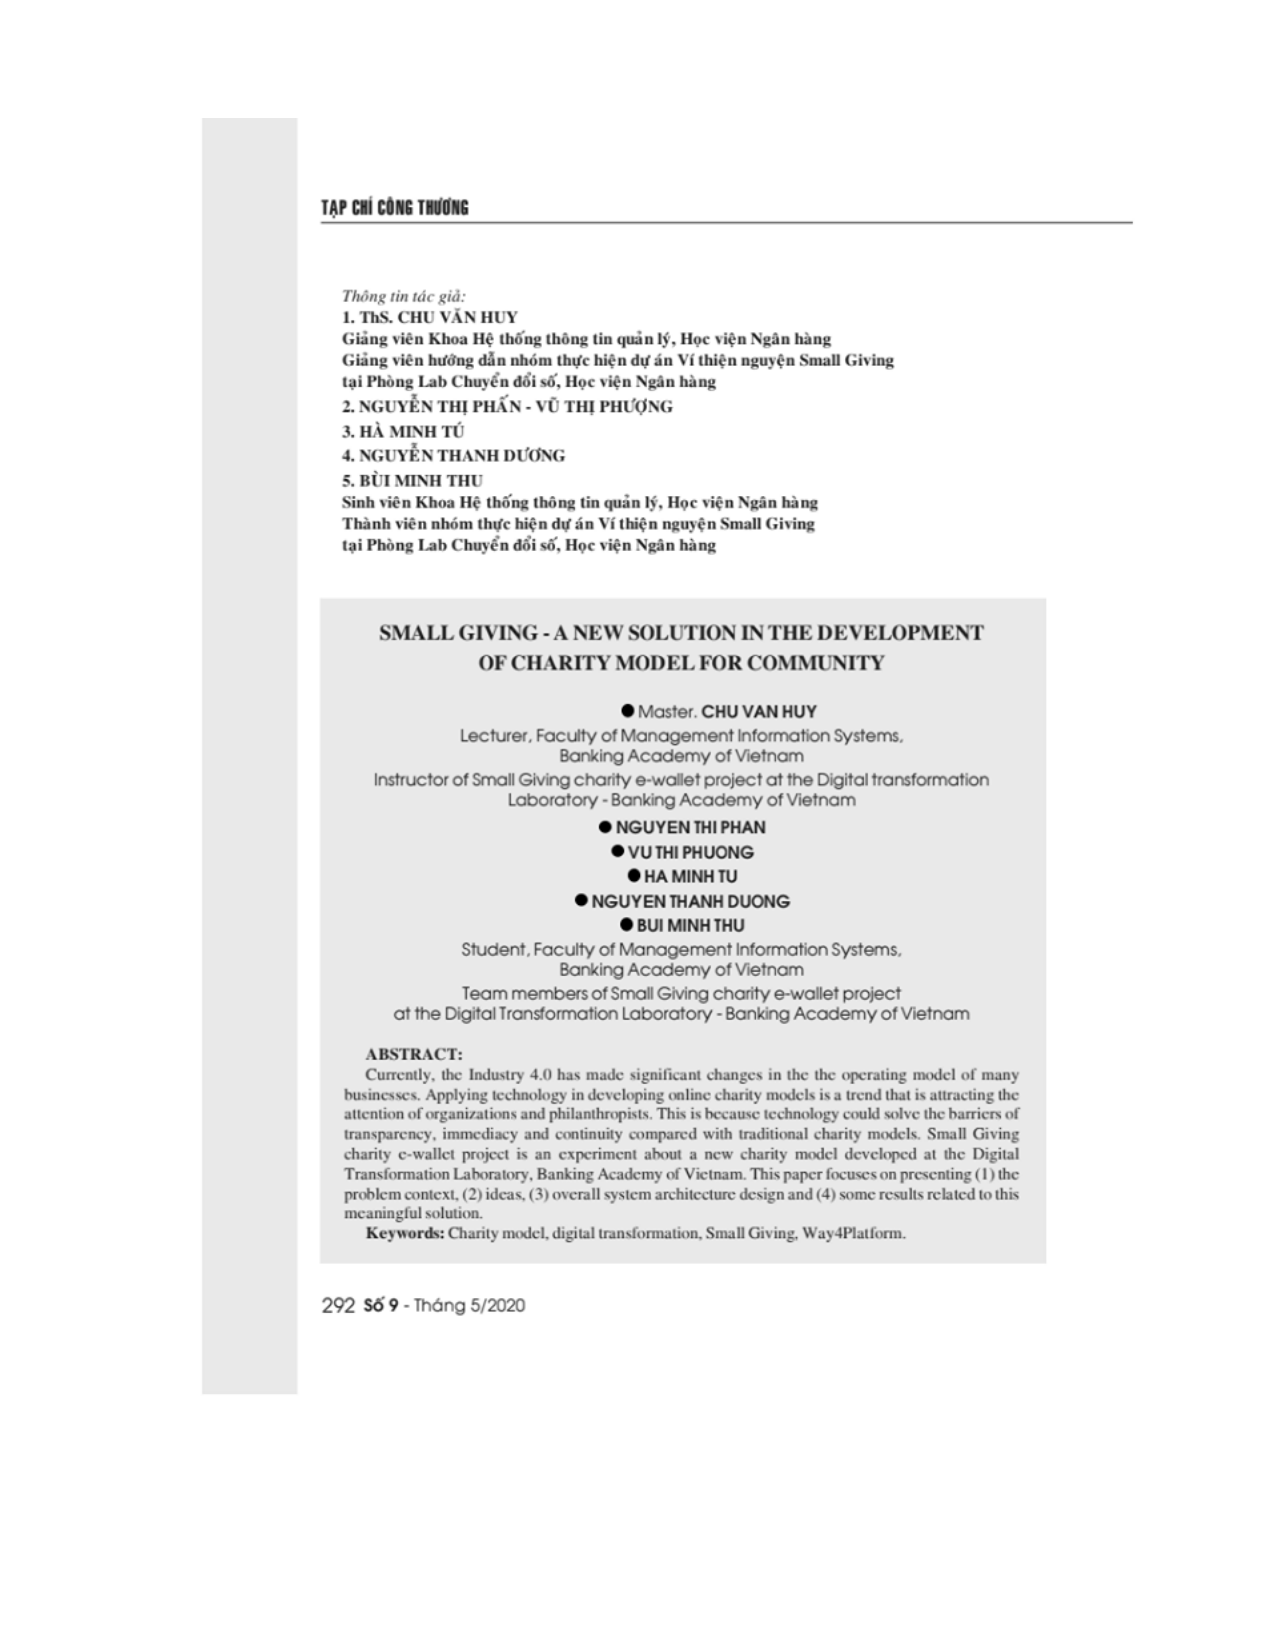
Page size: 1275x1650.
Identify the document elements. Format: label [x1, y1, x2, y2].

picture [177, 118, 1157, 1397]
